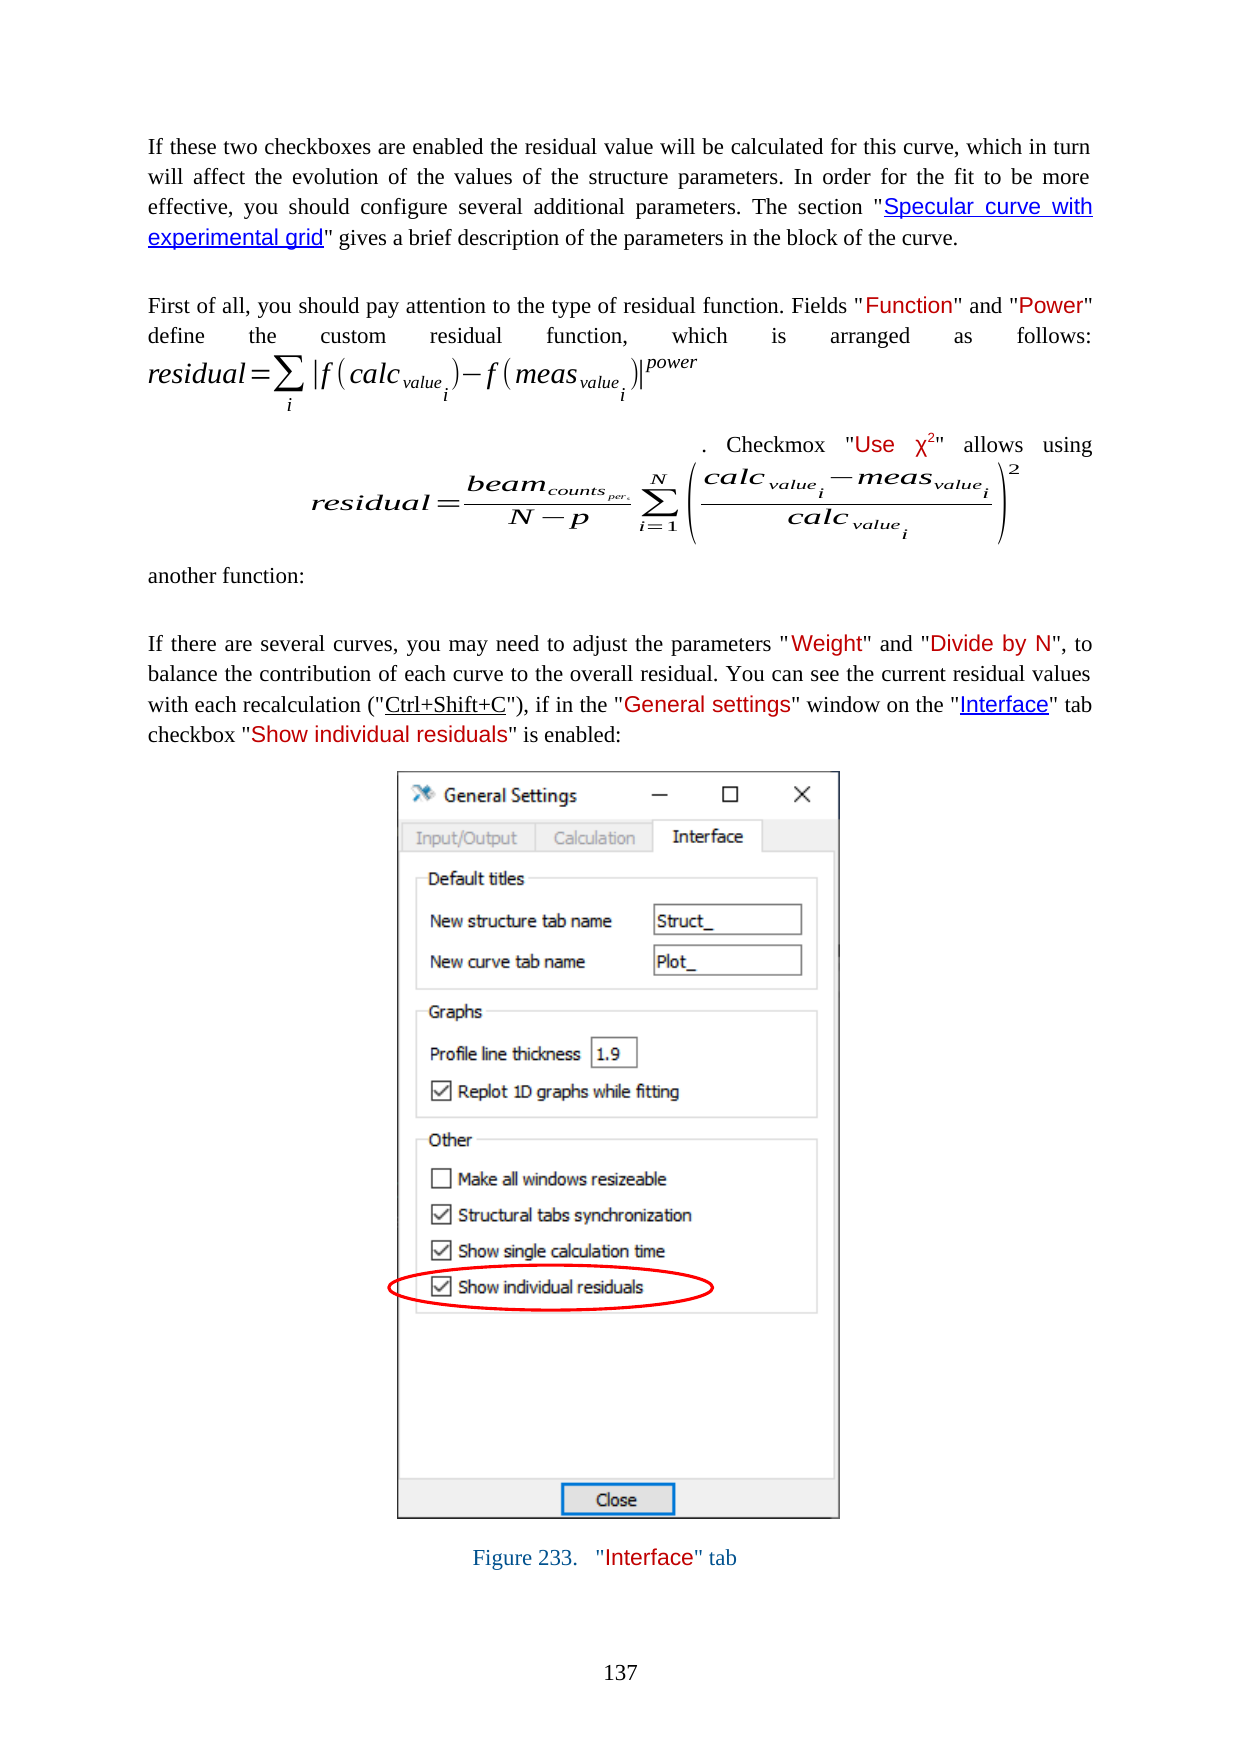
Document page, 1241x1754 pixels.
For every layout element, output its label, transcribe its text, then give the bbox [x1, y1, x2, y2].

text If there are several curves, you may need to adjust the parameters "Weight" and "Divide by N", to balance the contribution of each curve to the overall residual. You can see the current residual values with each recalculation ("Ctrl+Shift+C"), if in the "General settings" window on the "Interface" tab checkbox "Show individual residuals" is enabled: [148, 630, 1093, 747]
picture [397, 771, 840, 1519]
picture [397, 1267, 710, 1308]
text First of all, you should pay attention to the type of residual function. Fields "Function" and "Power" define the custom residual function, which is arranged as follows: . Checkmox "Use χ2" allows using another function: [148, 292, 1093, 589]
text If these two checkboxes are enabled the residual value will be calculated for this curve, which in turn will affect the evolution of the values of the structure parameters. In order for the fit to be more effective, you should configure several additional parameters. The section "Specular curve with experimental grid" gives a brief description of the parameters in the block of the curve. [148, 133, 1093, 250]
